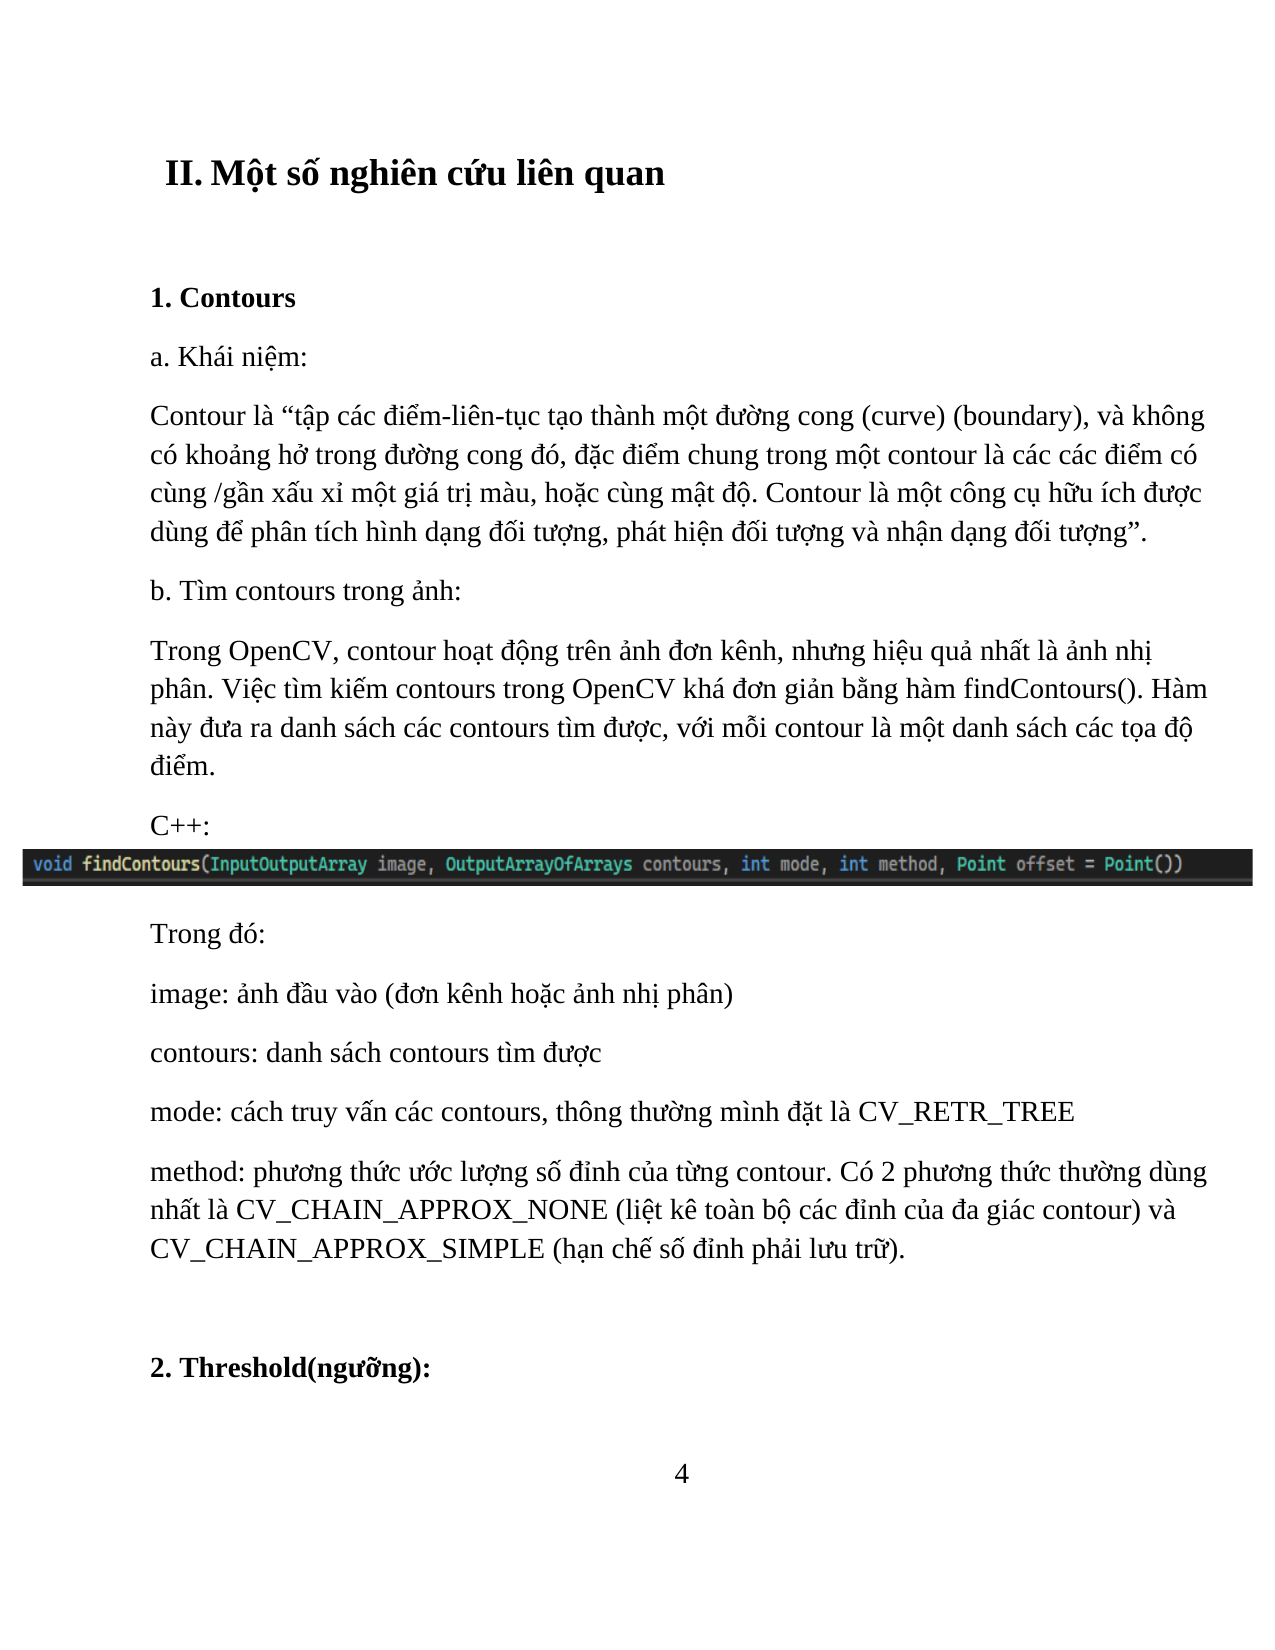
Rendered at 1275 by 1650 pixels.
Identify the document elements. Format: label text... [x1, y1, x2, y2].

text image: ảnh đầu vào (đơn kênh hoặc ảnh nhị phân) [150, 976, 1213, 1009]
text II. Một số nghiên cứu liên quan [150, 150, 1213, 193]
text Contour là “tập các điểm-liên-tục tạo thành một đường cong (curve) (boundary), và không có khoảng hở trong đường cong đó, đặc điểm chung trong một contour là các các điểm có cùng /gần xấu xỉ một giá trị màu, hoặc cùng mật độ. Contour là một công cụ hữu ích được dùng để phân tích hình dạng đối tượng, phát hiện đối tượng và nhận dạng đối tượng”. [150, 398, 1213, 548]
text Trong OpenCV, contour hoạt động trên ảnh đơn kênh, nhưng hiệu quả nhất là ảnh nhị phân. Việc tìm kiếm contours trong OpenCV khá đơn giản bằng hàm findContours(). Hàm này đưa ra danh sách các contours tìm được, với mỗi contour là một danh sách các tọa độ điểm. [150, 633, 1213, 782]
text method: phương thức ước lượng số đỉnh của từng contour. Có 2 phương thức thường dùng nhất là CV_CHAIN_APPROX_NONE (liệt kê toàn bộ các đỉnh của đa giác contour) và CV_CHAIN_APPROX_SIMPLE (hạn chế số đỉnh phải lưu trữ). [150, 1154, 1213, 1264]
text mode: cách truy vấn các contours, thông thường mình đặt là CV_RETR_TREE [150, 1094, 1213, 1128]
text a. Khái niệm: [150, 339, 1213, 373]
text C++: [150, 808, 1213, 841]
text Trong đó: [150, 886, 1213, 950]
text b. Tìm contours trong ảnh: [150, 573, 1213, 607]
text 1. Contours [150, 280, 1213, 313]
text contours: danh sách contours tìm được [150, 1035, 1213, 1069]
picture [22, 849, 1253, 886]
text 2. Threshold(ngưỡng): [150, 1350, 1213, 1383]
